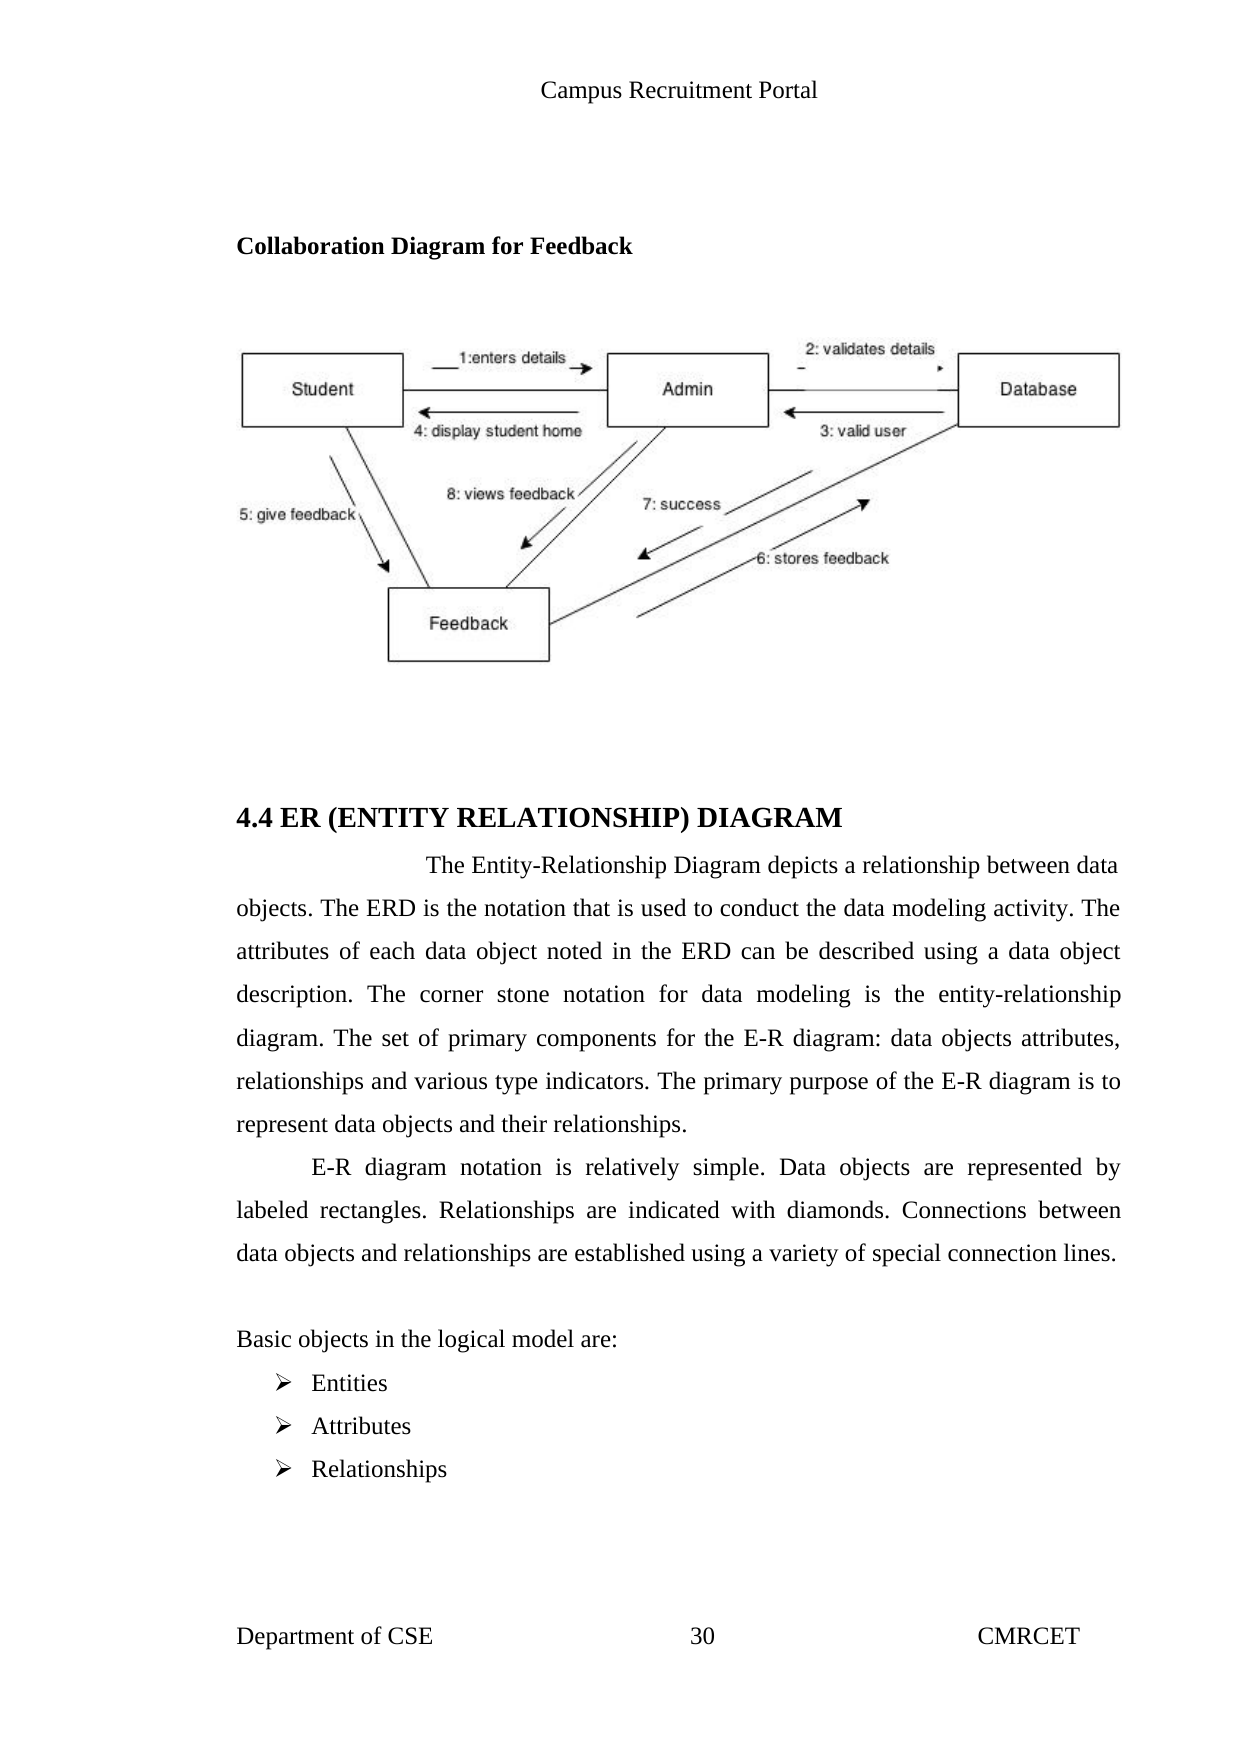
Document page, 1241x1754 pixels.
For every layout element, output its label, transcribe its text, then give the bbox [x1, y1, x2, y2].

list Relationships [274, 1454, 1122, 1483]
text 4.4 ER (ENTITY RELATIONSHIP) DIAGRAM [236, 800, 1122, 833]
text The Entity-Relationship Diagram depicts a relationship between data objects. The ERD is the notation that is used to conduct the data modeling activity. The attributes of each data object noted in the ERD can be described using a data object description. The corner stone notation for data modeling is the entity-relationship diagram. The set of primary components for the E-R diagram: data objects attributes, relationships and various type indicators. The primary purpose of the E-R diagram is to represent data objects and their relationships. [236, 850, 1122, 1138]
text Basic objects in the logical model are: [236, 1324, 1122, 1353]
list Attributes [274, 1411, 1122, 1439]
picture [236, 337, 1123, 668]
text Collaboration Diagram for Feedback [236, 231, 1122, 259]
text E-R diagram notation is relatively simple. Data objects are represented by labeled rectangles. Relationships are indicated with diamonds. Connections between data objects and relationships are established using a variety of special connection lines. [236, 1152, 1122, 1267]
list Entities [274, 1368, 1122, 1396]
